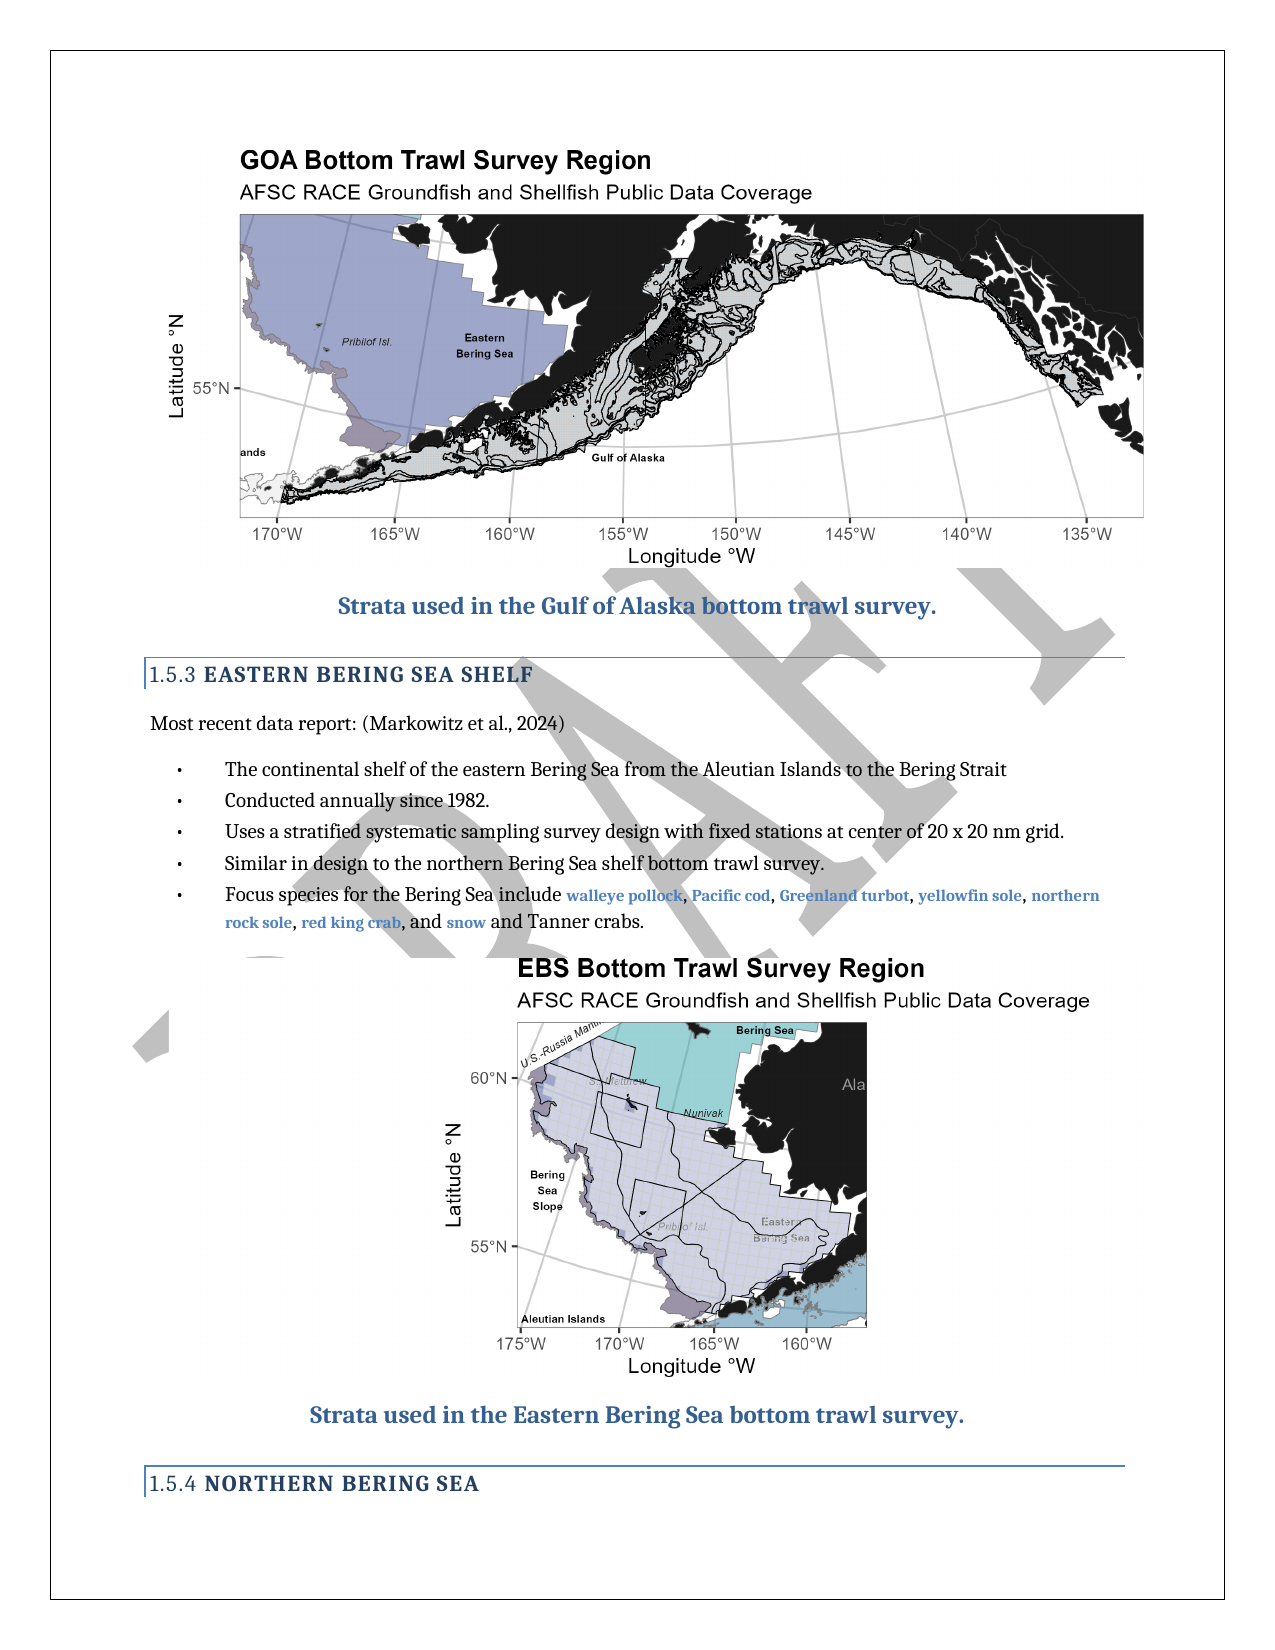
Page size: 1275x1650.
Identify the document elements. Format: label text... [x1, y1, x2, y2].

text Strata used in the Eastern Bering Sea bottom trawl survey. [150, 1401, 1125, 1429]
picture [168, 150, 1144, 568]
subtitle 1.5.4 Northern Bering Sea [146, 1467, 1125, 1497]
text Strata used in the Gulf of Alaska bottom trawl survey. [150, 592, 1125, 621]
text Most recent data report: (Markowitz et al., 2024) [150, 711, 1125, 735]
subtitle 1.5.3 Eastern Bering Sea Shelf [146, 658, 1125, 689]
list Focus species for the Bering Sea include walleye pollock, Pacific cod, Greenland turbot, yellowfin sole, northern rock sole, red king crab, and snow and Tanner crabs. [175, 882, 1125, 934]
list Similar in design to the northern Bering Sea shelf bottom trawl survey. [175, 851, 1125, 875]
list Conducted annually since 1982. [175, 789, 1125, 813]
list Uses a stratified systematic sampling survey design with fixed stations at center of 20 x 20 nm grid. [175, 820, 1125, 844]
picture [168, 958, 1144, 1377]
list The continental shelf of the eastern Bering Sea from the Aleutian Islands to the Bering Strait [175, 757, 1125, 781]
